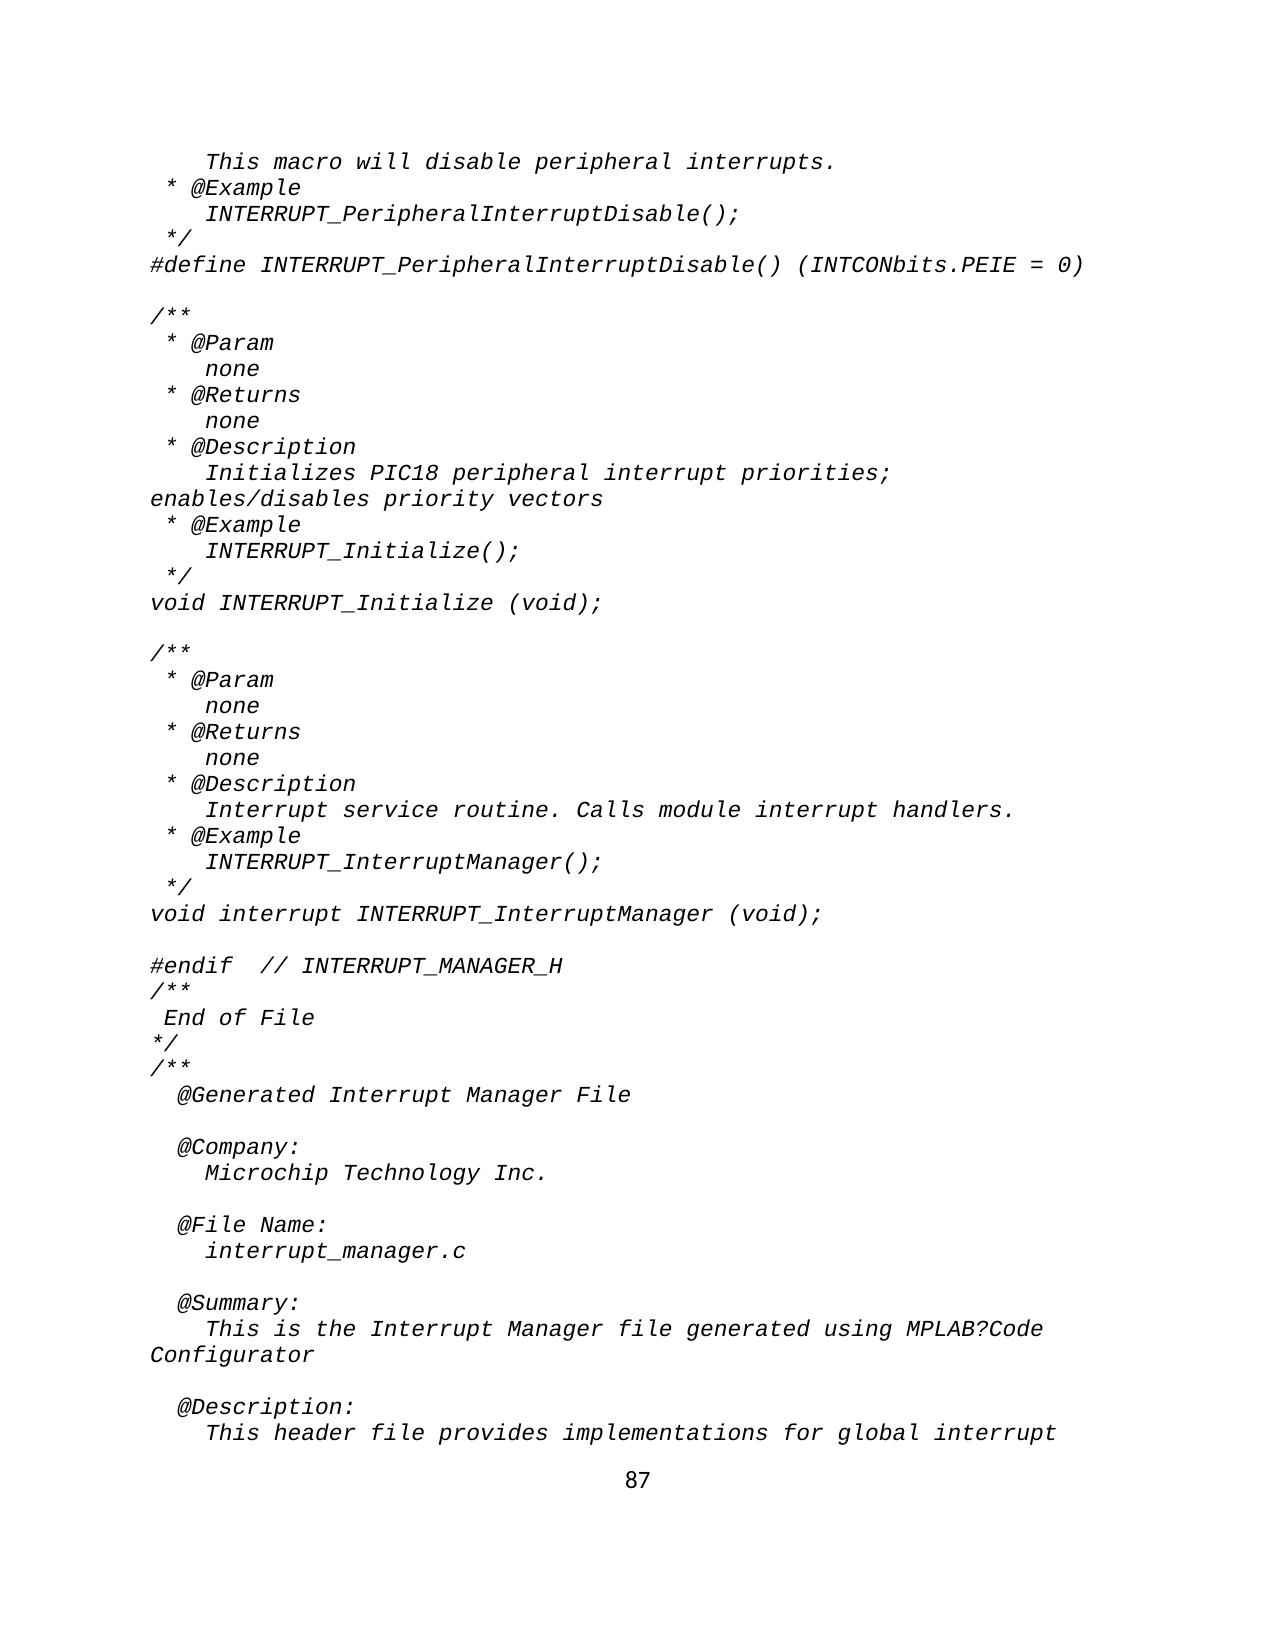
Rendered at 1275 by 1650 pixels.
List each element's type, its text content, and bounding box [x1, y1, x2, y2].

text INTERRUPT_PeripheralInterruptDisable(); [150, 202, 1125, 228]
text /** [150, 1058, 1125, 1084]
text * @Returns [150, 383, 1125, 409]
text INTERRUPT_Initialize(); [150, 539, 1125, 565]
text /** [150, 643, 1125, 669]
text @Company: [150, 1136, 1125, 1162]
text INTERRUPT_InterruptManager(); [150, 850, 1125, 876]
text #endif // INTERRUPT_MANAGER_H [150, 954, 1125, 980]
text @Generated Interrupt Manager File [150, 1084, 1125, 1110]
text * @Description [150, 435, 1125, 461]
text */ [150, 228, 1125, 254]
text * @Description [150, 772, 1125, 798]
text */ [150, 565, 1125, 591]
text /** [150, 980, 1125, 1006]
text Interrupt service routine. Calls module interrupt handlers. [150, 798, 1125, 824]
text none [150, 409, 1125, 435]
text @File Name: [150, 1213, 1125, 1239]
text * @Param [150, 669, 1125, 695]
text none [150, 747, 1125, 772]
text none [150, 357, 1125, 383]
text This macro will disable peripheral interrupts. [150, 150, 1125, 176]
text @Description: [150, 1395, 1125, 1421]
text * @Returns [150, 721, 1125, 747]
text * @Example [150, 176, 1125, 202]
text * @Param [150, 332, 1125, 357]
text Initializes PIC18 peripheral interrupt priorities; enables/disables priority vectors [150, 461, 1125, 513]
text This is the Interrupt Manager file generated using MPLAB?Code Configurator [150, 1317, 1125, 1369]
text void INTERRUPT_Initialize (void); [150, 591, 1125, 617]
text End of File [150, 1006, 1125, 1032]
text */ [150, 876, 1125, 902]
text * @Example [150, 824, 1125, 850]
text #define INTERRUPT_PeripheralInterruptDisable() (INTCONbits.PEIE = 0) [150, 254, 1125, 280]
text interrupt_manager.c [150, 1239, 1125, 1265]
text * @Example [150, 513, 1125, 539]
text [150, 1421, 1125, 1447]
text void interrupt INTERRUPT_InterruptManager (void); [150, 902, 1125, 928]
text none [150, 695, 1125, 721]
text @Summary: [150, 1291, 1125, 1317]
text */ [150, 1032, 1125, 1058]
text Microchip Technology Inc. [150, 1162, 1125, 1187]
text /** [150, 306, 1125, 332]
